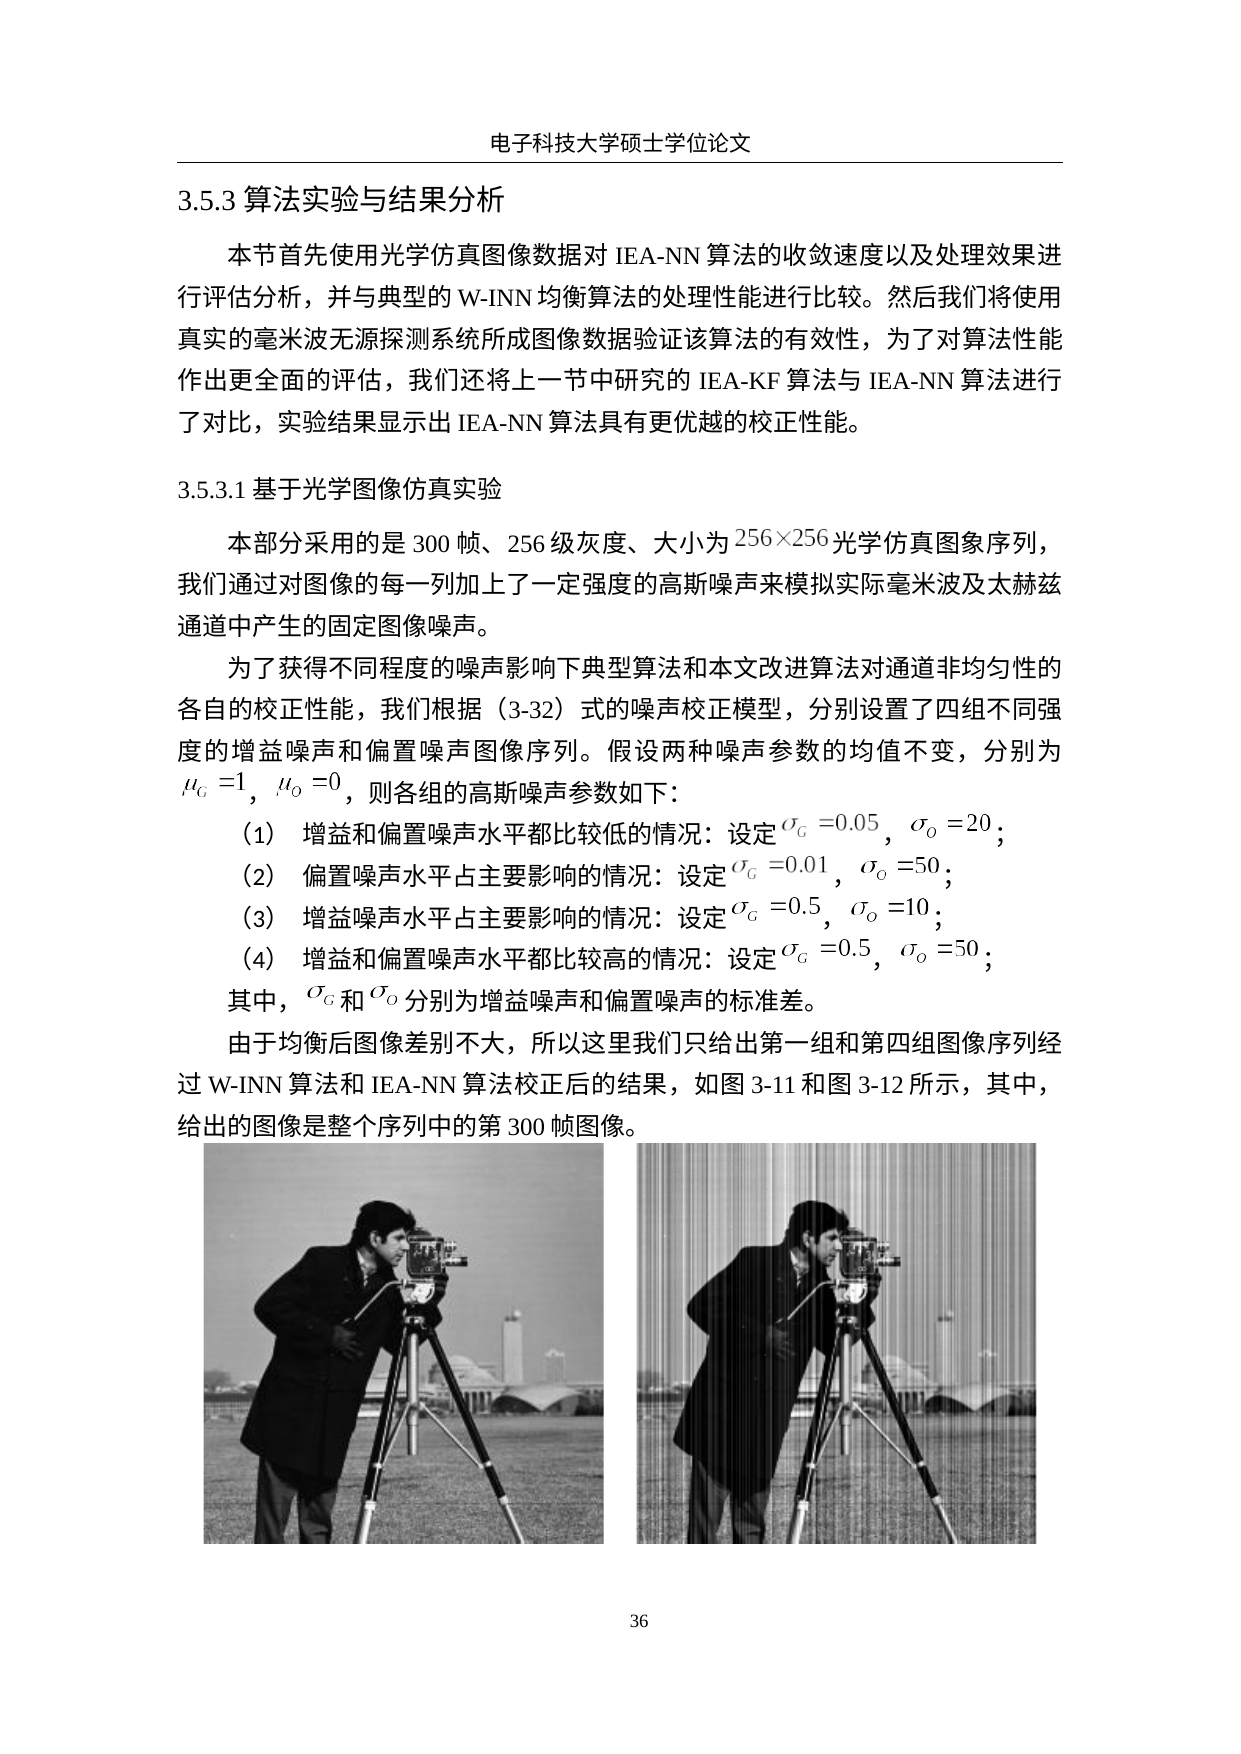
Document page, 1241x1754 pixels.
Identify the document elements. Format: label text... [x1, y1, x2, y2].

list 增益噪声水平占主要影响的情况：设定，； [227, 894, 1063, 936]
text 3.5.3 算法实验与结果分析 [177, 177, 1063, 219]
text 由于均衡后图像差别不大，所以这里我们只给出第一组和第四组图像序列经过W-INN算法和IEA-NN算法校正后的结果，如图3-11和图3-12所示，其中，给出的图像是整个序列中的第300帧图像。 [177, 1019, 1063, 1144]
text 3.5.3.1 基于光学图像仿真实验 [177, 465, 1063, 506]
picture [203, 1143, 604, 1544]
picture [636, 1143, 1037, 1544]
text 为了获得不同程度的噪声影响下典型算法和本文改进算法对通道非均匀性的各自的校正性能，我们根据（3-32）式的噪声校正模型，分别设置了四组不同强度的增益噪声和偏置噪声图像序列。假设两种噪声参数的均值不变，分别为，，则各组的高斯噪声参数如下： [177, 644, 1063, 811]
text 其中，和分别为增益噪声和偏置噪声的标准差。 [177, 977, 1063, 1019]
list 偏置噪声水平占主要影响的情况：设定，； [227, 852, 1063, 894]
list 增益和偏置噪声水平都比较高的情况：设定，； [227, 936, 1063, 977]
text 本部分采用的是300帧、256级灰度、大小为光学仿真图象序列，我们通过对图像的每一列加上了一定强度的高斯噪声来模拟实际毫米波及太赫兹通道中产生的固定图像噪声。 [177, 519, 1063, 644]
text 本节首先使用光学仿真图像数据对IEA-NN算法的收敛速度以及处理效果进行评估分析，并与典型的W-INN均衡算法的处理性能进行比较。然后我们将使用真实的毫米波无源探测系统所成图像数据验证该算法的有效性，为了对算法性能作出更全面的评估，我们还将上一节中研究的IEA-KF算法与IEA-NN算法进行了对比，实验结果显示出IEA-NN算法具有更优越的校正性能。 [177, 231, 1063, 440]
list 增益和偏置噪声水平都比较低的情况：设定，； [227, 811, 1063, 852]
